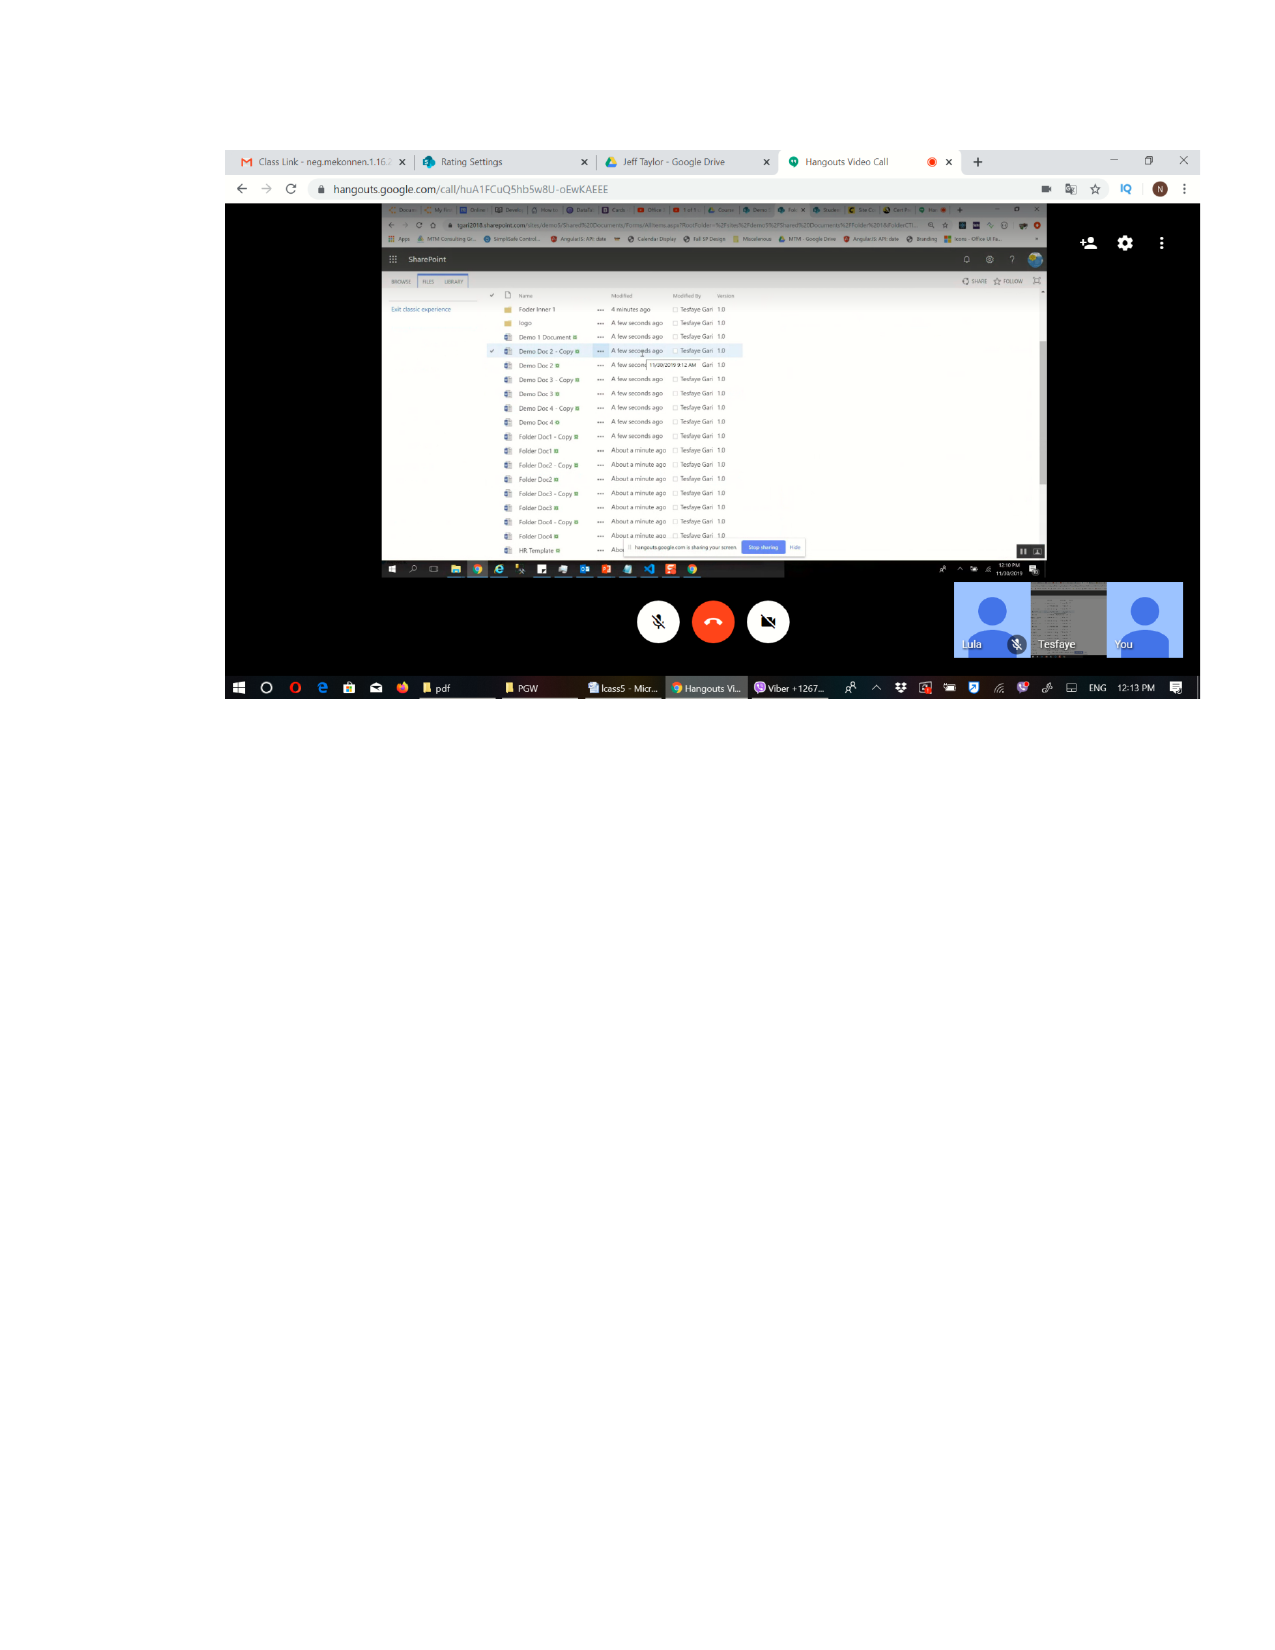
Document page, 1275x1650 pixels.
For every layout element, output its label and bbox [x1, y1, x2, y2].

picture [225, 150, 1200, 699]
